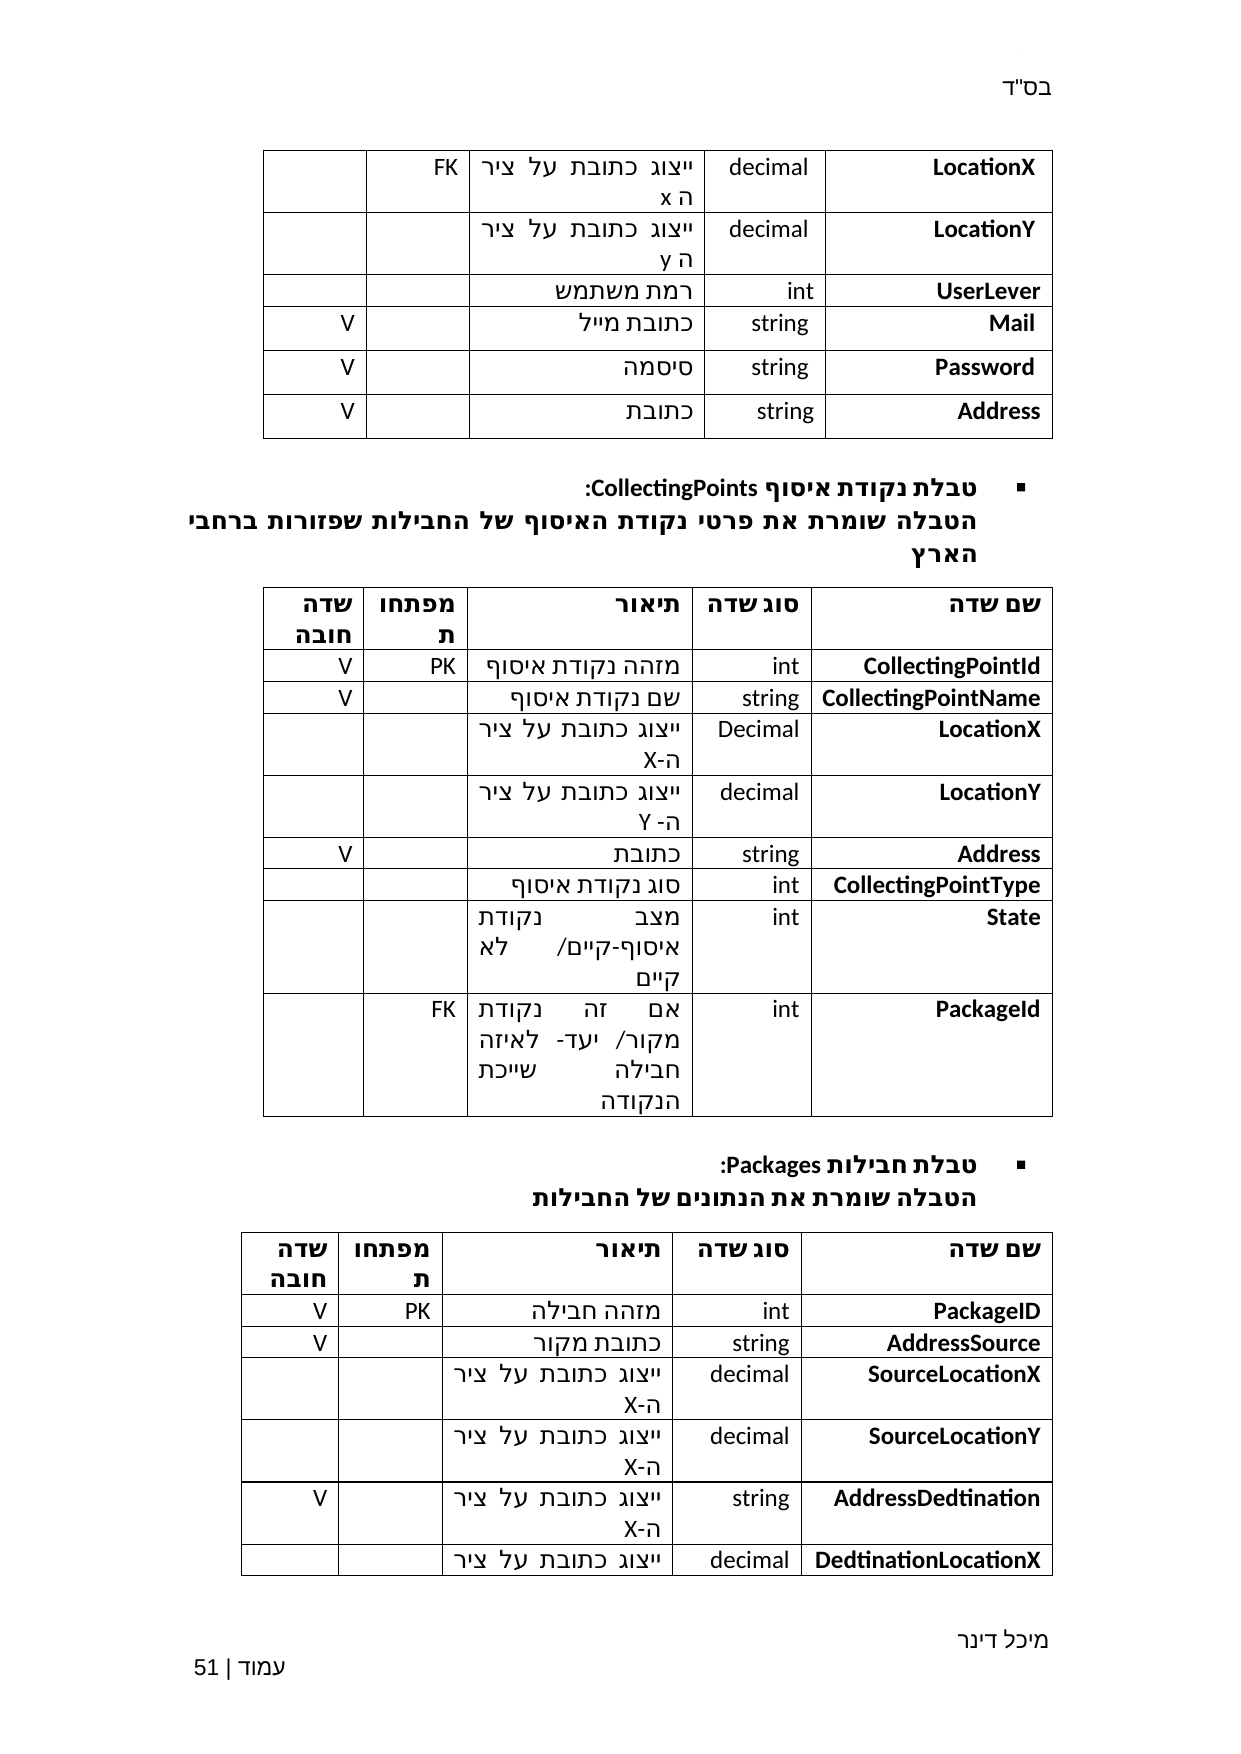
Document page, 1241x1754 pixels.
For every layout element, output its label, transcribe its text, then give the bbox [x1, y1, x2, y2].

table_cell CollectingPointName [812, 682, 1052, 712]
table_cell [264, 714, 363, 774]
table_cell string [673, 1327, 801, 1357]
table_cell decimal [673, 1358, 801, 1419]
table_cell FK [367, 151, 469, 212]
table_cell ייצוג כתובת על ציר ה-X [443, 1358, 672, 1419]
table_cell int [693, 901, 811, 992]
table_cell [364, 869, 467, 900]
table_header מפתחות [364, 588, 467, 649]
table_cell [264, 994, 363, 1116]
table_cell SourceLocationY [802, 1420, 1052, 1481]
table_cell סיסמה [470, 351, 704, 394]
table_cell [242, 1545, 338, 1575]
table_cell LocationY [812, 776, 1052, 837]
table_header שדה חובה [264, 588, 363, 649]
table_cell [339, 1358, 442, 1419]
table_cell [339, 1420, 442, 1481]
table_cell State [812, 901, 1052, 992]
table_cell decimal [705, 213, 825, 274]
list הטבלה שומרת את פרטי נקודת האיסוף של החבילות שפזורות ברחבי הארץ [187, 505, 978, 568]
table_header מפתחות [339, 1233, 442, 1294]
table_cell Password [826, 351, 1052, 394]
table_cell Address [812, 838, 1052, 868]
table_header שם שדה [812, 588, 1052, 649]
table_cell V [264, 838, 363, 868]
table_cell [367, 307, 469, 350]
table_cell כתובת מייל [470, 307, 704, 350]
table_cell int [693, 994, 811, 1116]
table_cell מזהה נקודת איסוף [468, 650, 692, 681]
table_cell [364, 714, 467, 774]
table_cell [443, 1545, 672, 1575]
table_cell decimal [705, 151, 825, 212]
table_cell [339, 1327, 442, 1357]
table_cell PackageID [802, 1295, 1052, 1326]
table_cell int [705, 275, 825, 306]
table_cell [802, 1545, 1052, 1575]
table_cell string [705, 307, 825, 350]
table_cell כתובת מקור [443, 1327, 672, 1357]
table_cell PK [364, 650, 467, 681]
table_cell Decimal [693, 714, 811, 774]
table_cell אם זה נקודת מקור/ יעד- לאיזה חבילה שייכת הנקודה [468, 994, 692, 1116]
table_cell [264, 151, 366, 212]
table_cell [364, 901, 467, 992]
table_cell [367, 395, 469, 438]
table_cell כתובת [468, 838, 692, 868]
table_cell [367, 213, 469, 274]
table_cell ייצוג כתובת על ציר ה- Y [468, 776, 692, 837]
table_cell ייצוג כתובת על ציר ה-X [443, 1420, 672, 1481]
table_header סוג שדה [693, 588, 811, 649]
table_cell שם נקודת איסוף [468, 682, 692, 712]
table_cell SourceLocationX [802, 1358, 1052, 1419]
table_cell AddressSource [802, 1327, 1052, 1357]
table_cell CollectingPointType [812, 869, 1052, 900]
table_cell int [673, 1295, 801, 1326]
table_cell string [705, 351, 825, 394]
table_header תיאור [468, 588, 692, 649]
table_cell string [693, 838, 811, 868]
table_cell LocationX [826, 151, 1052, 212]
table_cell Address [826, 395, 1052, 438]
table_cell V [264, 682, 363, 712]
list טבלת חבילות Packages: [187, 1149, 1015, 1180]
table_cell ייצוג כתובת על ציר ה-X [468, 714, 692, 774]
table_cell [264, 869, 363, 900]
table_cell V [242, 1295, 338, 1326]
table_header שדה חובה [242, 1233, 338, 1294]
table_cell מצב נקודת איסוף-קיים/ לא קיים [468, 901, 692, 992]
table_cell LocationX [812, 714, 1052, 774]
table_cell string [673, 1483, 801, 1543]
table_cell FK [364, 994, 467, 1116]
table_cell V [264, 650, 363, 681]
table_header שם שדה [802, 1233, 1052, 1294]
table_cell [364, 682, 467, 712]
table_cell V [264, 351, 366, 394]
table_cell [242, 1358, 338, 1419]
table_cell string [693, 682, 811, 712]
table_cell [264, 776, 363, 837]
list טבלת נקודת איסוף CollectingPoints: [187, 472, 1015, 502]
table_cell decimal [693, 776, 811, 837]
table_header סוג שדה [673, 1233, 801, 1294]
table_cell LocationY [826, 213, 1052, 274]
table_cell V [264, 307, 366, 350]
table_cell V [264, 395, 366, 438]
table_cell ייצוג כתובת על ציר ה-X [443, 1483, 672, 1543]
table_cell סוג נקודת איסוף [468, 869, 692, 900]
table_cell [339, 1545, 442, 1575]
table_cell [364, 838, 467, 868]
table_header תיאור [443, 1233, 672, 1294]
table_cell [364, 776, 467, 837]
table_cell AddressDedtination [802, 1483, 1052, 1543]
table_cell [264, 213, 366, 274]
table_cell כתובת [470, 395, 704, 438]
table_cell PackageId [812, 994, 1052, 1116]
table_cell ייצוג כתובת על ציר ה y [470, 213, 704, 274]
table_cell decimal [673, 1420, 801, 1481]
table_cell UserLever [826, 275, 1052, 306]
table_cell [264, 275, 366, 306]
table_cell [242, 1420, 338, 1481]
table_cell int [693, 869, 811, 900]
table_cell PK [339, 1295, 442, 1326]
table_cell [339, 1483, 442, 1543]
list הטבלה שומרת את הנתונים של החבילות [187, 1182, 978, 1213]
table_cell V [242, 1327, 338, 1357]
table_cell CollectingPointId [812, 650, 1052, 681]
table_cell int [693, 650, 811, 681]
table_cell מזהה חבילה [443, 1295, 672, 1326]
table_cell decimal [673, 1545, 801, 1575]
table_cell [367, 275, 469, 306]
table_cell רמת משתמש [470, 275, 704, 306]
table_cell V [242, 1483, 338, 1543]
table_cell string [705, 395, 825, 438]
table_cell [264, 901, 363, 992]
table_cell [367, 351, 469, 394]
table_cell ייצוג כתובת על ציר ה x [470, 151, 704, 212]
table_cell Mail [826, 307, 1052, 350]
